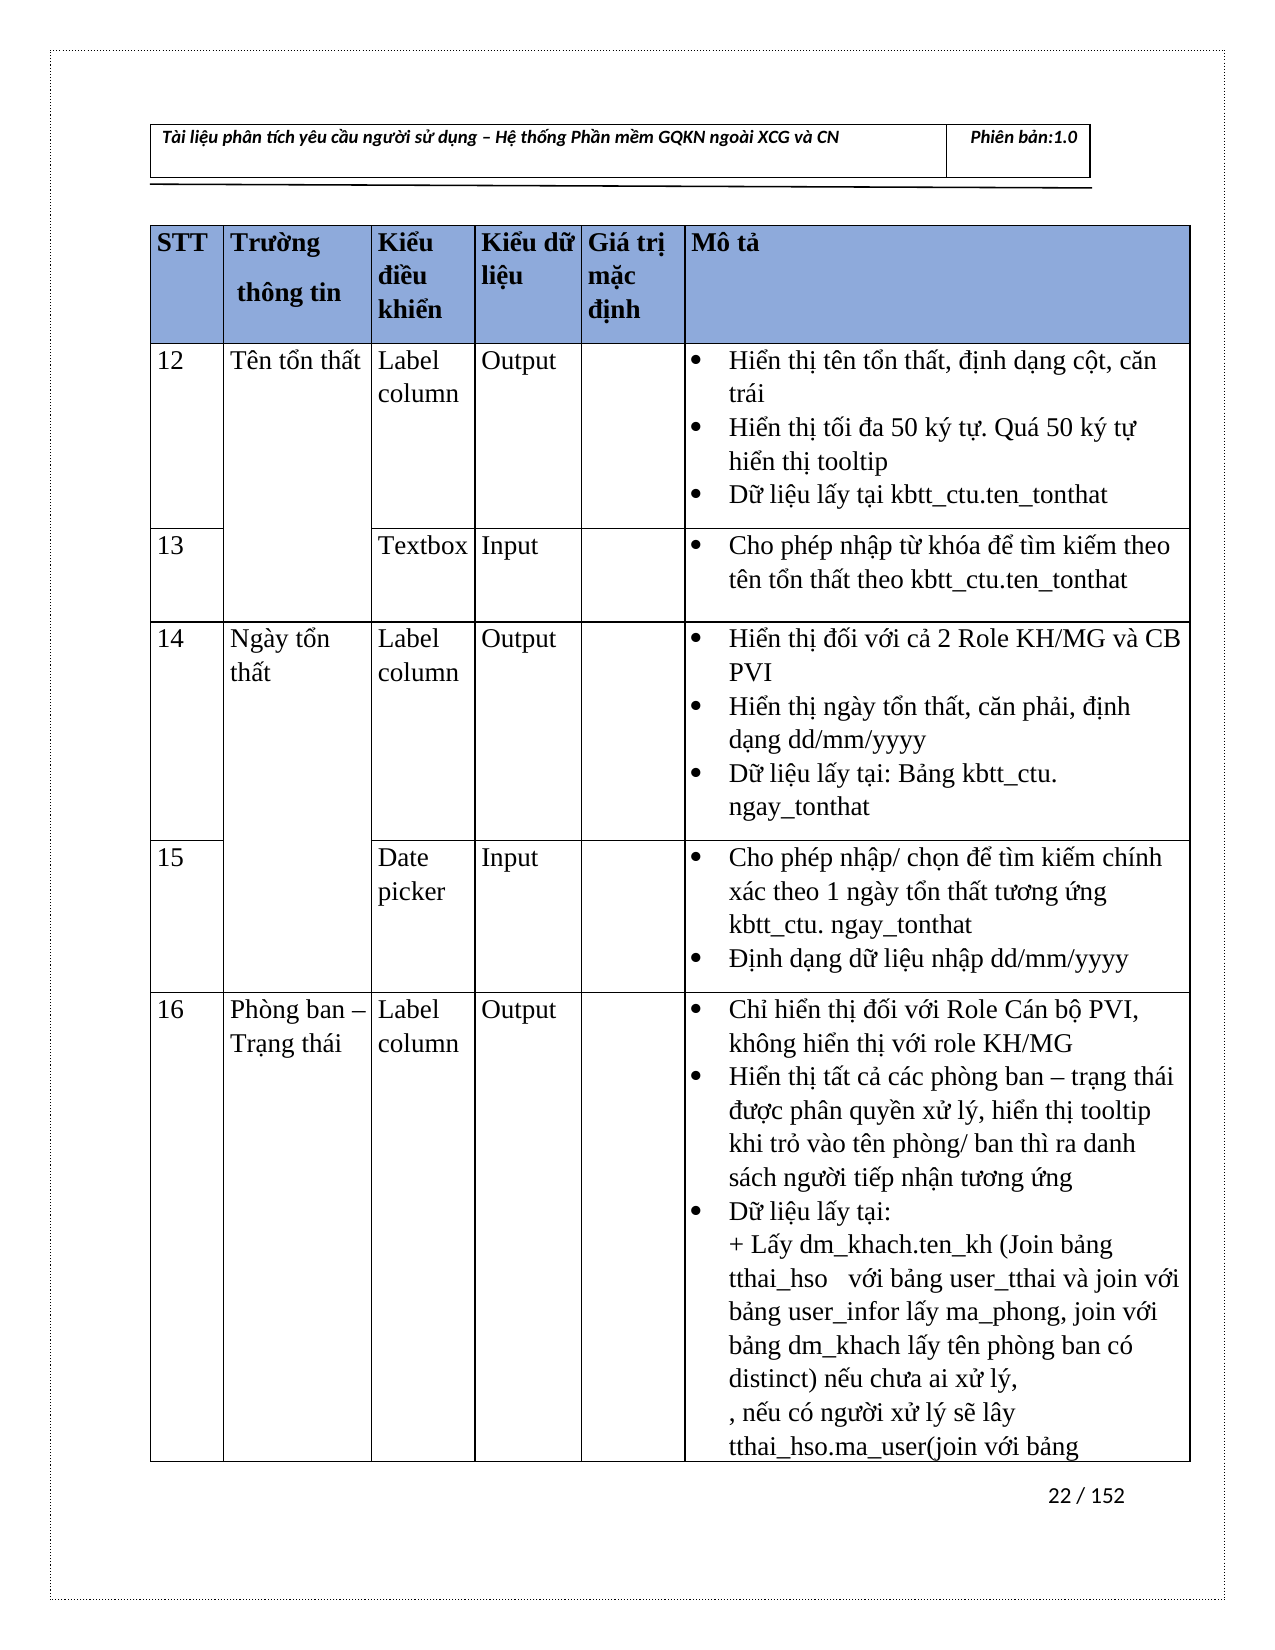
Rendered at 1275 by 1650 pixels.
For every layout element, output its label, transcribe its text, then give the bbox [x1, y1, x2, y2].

table_cell Hiển thị đối với cả 2 Role KH/MG và CB PVI Hiển thị ngày tổn thất, căn phải, định dạng dd/mm/yyyy Dữ liệu lấy tại: Bảng kbtt_ctu. ngay_tonthat [686, 623, 1189, 840]
table_cell 14 [151, 623, 223, 840]
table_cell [686, 993, 1189, 1461]
table_header Giá trị mặc định [582, 226, 684, 343]
table_header Kiểu điều khiển [372, 226, 474, 343]
table_cell Cho phép nhập/ chọn để tìm kiếm chính xác theo 1 ngày tổn thất tương ứng kbtt_ctu. ngay_tonthat Định dạng dữ liệu nhập dd/mm/yyyy [686, 841, 1189, 992]
table_cell Label column [372, 623, 474, 840]
table_cell Cho phép nhập từ khóa để tìm kiếm theo tên tổn thất theo kbtt_ctu.ten_tonthat [686, 529, 1189, 621]
table_header Mô tả [686, 226, 1189, 343]
table_cell 16 [151, 993, 223, 1461]
table_cell Output [476, 623, 581, 840]
table_cell Tên tổn thất [224, 344, 371, 621]
table_cell 12 [151, 344, 223, 528]
table_cell [582, 841, 684, 992]
table_cell [582, 344, 684, 528]
table_cell Phòng ban – Trạng thái [224, 993, 371, 1461]
table_cell [582, 529, 684, 621]
table_cell 13 [151, 529, 223, 621]
table_cell Hiển thị tên tổn thất, định dạng cột, căn trái Hiển thị tối đa 50 ký tự. Quá 50 ký tự hiển thị tooltip Dữ liệu lấy tại kbtt_ctu.ten_tonthat [686, 344, 1189, 528]
table_header STT [151, 226, 223, 343]
table_cell Output [476, 993, 581, 1461]
table_cell 15 [151, 841, 223, 992]
table_cell Date picker [372, 841, 474, 992]
table_cell Ngày tổn thất [224, 623, 371, 992]
table_header Trường thông tin [224, 226, 371, 343]
table_header Kiểu dữ liệu [476, 226, 581, 343]
table_cell Output [476, 344, 581, 528]
table_cell Input [476, 841, 581, 992]
table_cell Label column [372, 344, 474, 528]
table_cell [582, 623, 684, 840]
table_cell [582, 993, 684, 1461]
table_cell Label column [372, 993, 474, 1461]
table_cell Textbox [372, 529, 474, 621]
table_cell Input [476, 529, 581, 621]
